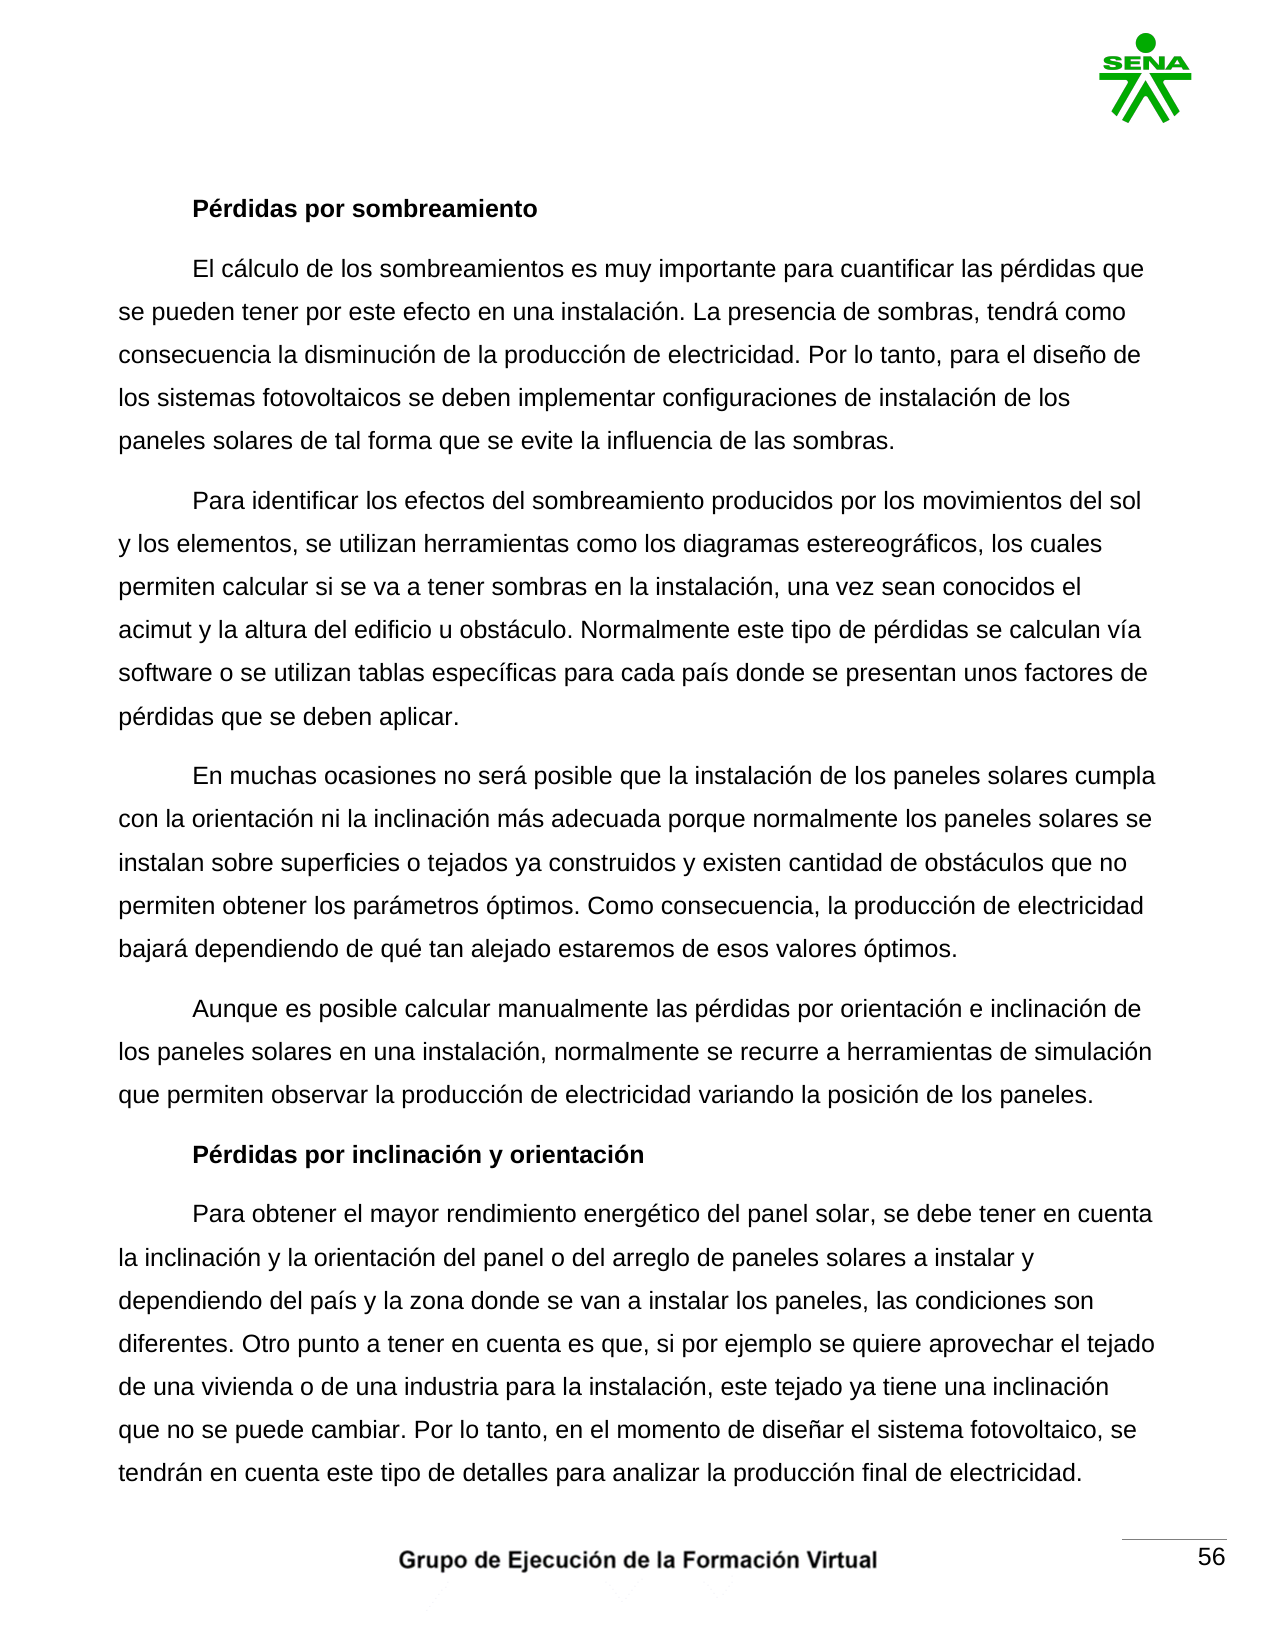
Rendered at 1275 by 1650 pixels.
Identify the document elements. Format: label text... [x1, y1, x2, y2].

text En muchas ocasiones no será posible que la instalación de los paneles solares cumpla con la orientación ni la inclinación más adecuada porque normalmente los paneles solares se instalan sobre superficies o tejados ya construidos y existen cantidad de obstáculos que no permiten obtener los parámetros óptimos. Como consecuencia, la producción de electricidad bajará dependiendo de qué tan alejado estaremos de esos valores óptimos. [118, 761, 1157, 963]
text Aunque es posible calcular manualmente las pérdidas por orientación e inclinación de los paneles solares en una instalación, normalmente se recurre a herramientas de simulación que permiten observar la producción de electricidad variando la posición de los paneles. [118, 994, 1157, 1109]
text El cálculo de los sombreamientos es muy importante para cuantificar las pérdidas que se pueden tener por este efecto en una instalación. La presencia de sombras, tendrá como consecuencia la disminución de la producción de electricidad. Por lo tanto, para el diseño de los sistemas fotovoltaicos se deben implementar configuraciones de instalación de los paneles solares de tal forma que se evite la influencia de las sombras. [118, 254, 1157, 455]
picture [0, 1500, 1275, 1611]
picture [1099, 33, 1192, 123]
text Pérdidas por sombreamiento [118, 194, 1157, 223]
text Pérdidas por inclinación y orientación [118, 1140, 1157, 1168]
text Para identificar los efectos del sombreamiento producidos por los movimientos del sol y los elementos, se utilizan herramientas como los diagramas estereográficos, los cuales permiten calcular si se va a tener sombras en la instalación, una vez sean conocidos el acimut y la altura del edificio u obstáculo. Normalmente este tipo de pérdidas se calculan vía software o se utilizan tablas específicas para cada país donde se presentan unos factores de pérdidas que se deben aplicar. [118, 486, 1157, 730]
text Para obtener el mayor rendimiento energético del panel solar, se debe tener en cuenta la inclinación y la orientación del panel o del arreglo de paneles solares a instalar y dependiendo del país y la zona donde se van a instalar los paneles, las condiciones son diferentes. Otro punto a tener en cuenta es que, si por ejemplo se quiere aprovechar el tejado de una vivienda o de una industria para la instalación, este tejado ya tiene una inclinación que no se puede cambiar. Por lo tanto, en el momento de diseñar el sistema fotovoltaico, se tendrán en cuenta este tipo de detalles para analizar la producción final de electricidad. [118, 1199, 1157, 1487]
